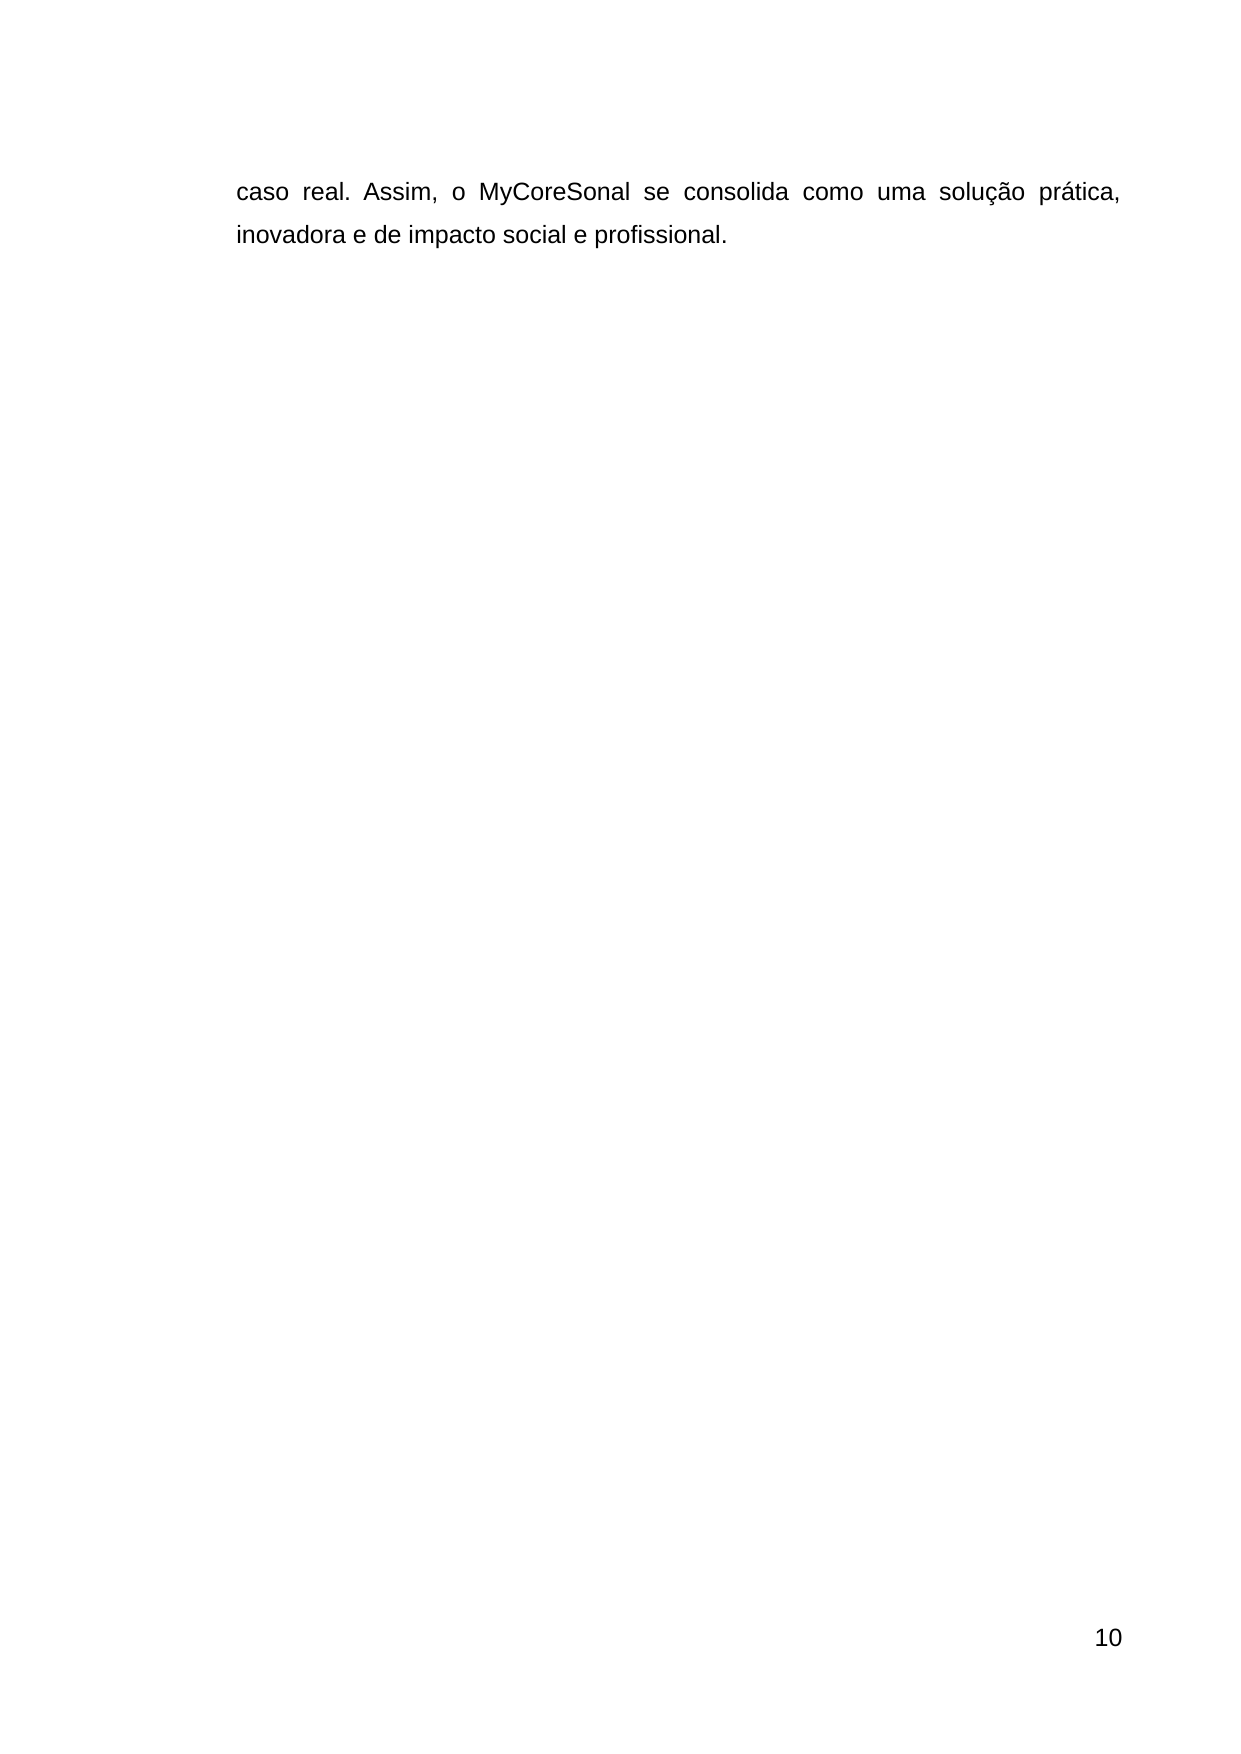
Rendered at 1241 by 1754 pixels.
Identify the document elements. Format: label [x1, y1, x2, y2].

text [236, 177, 1122, 249]
